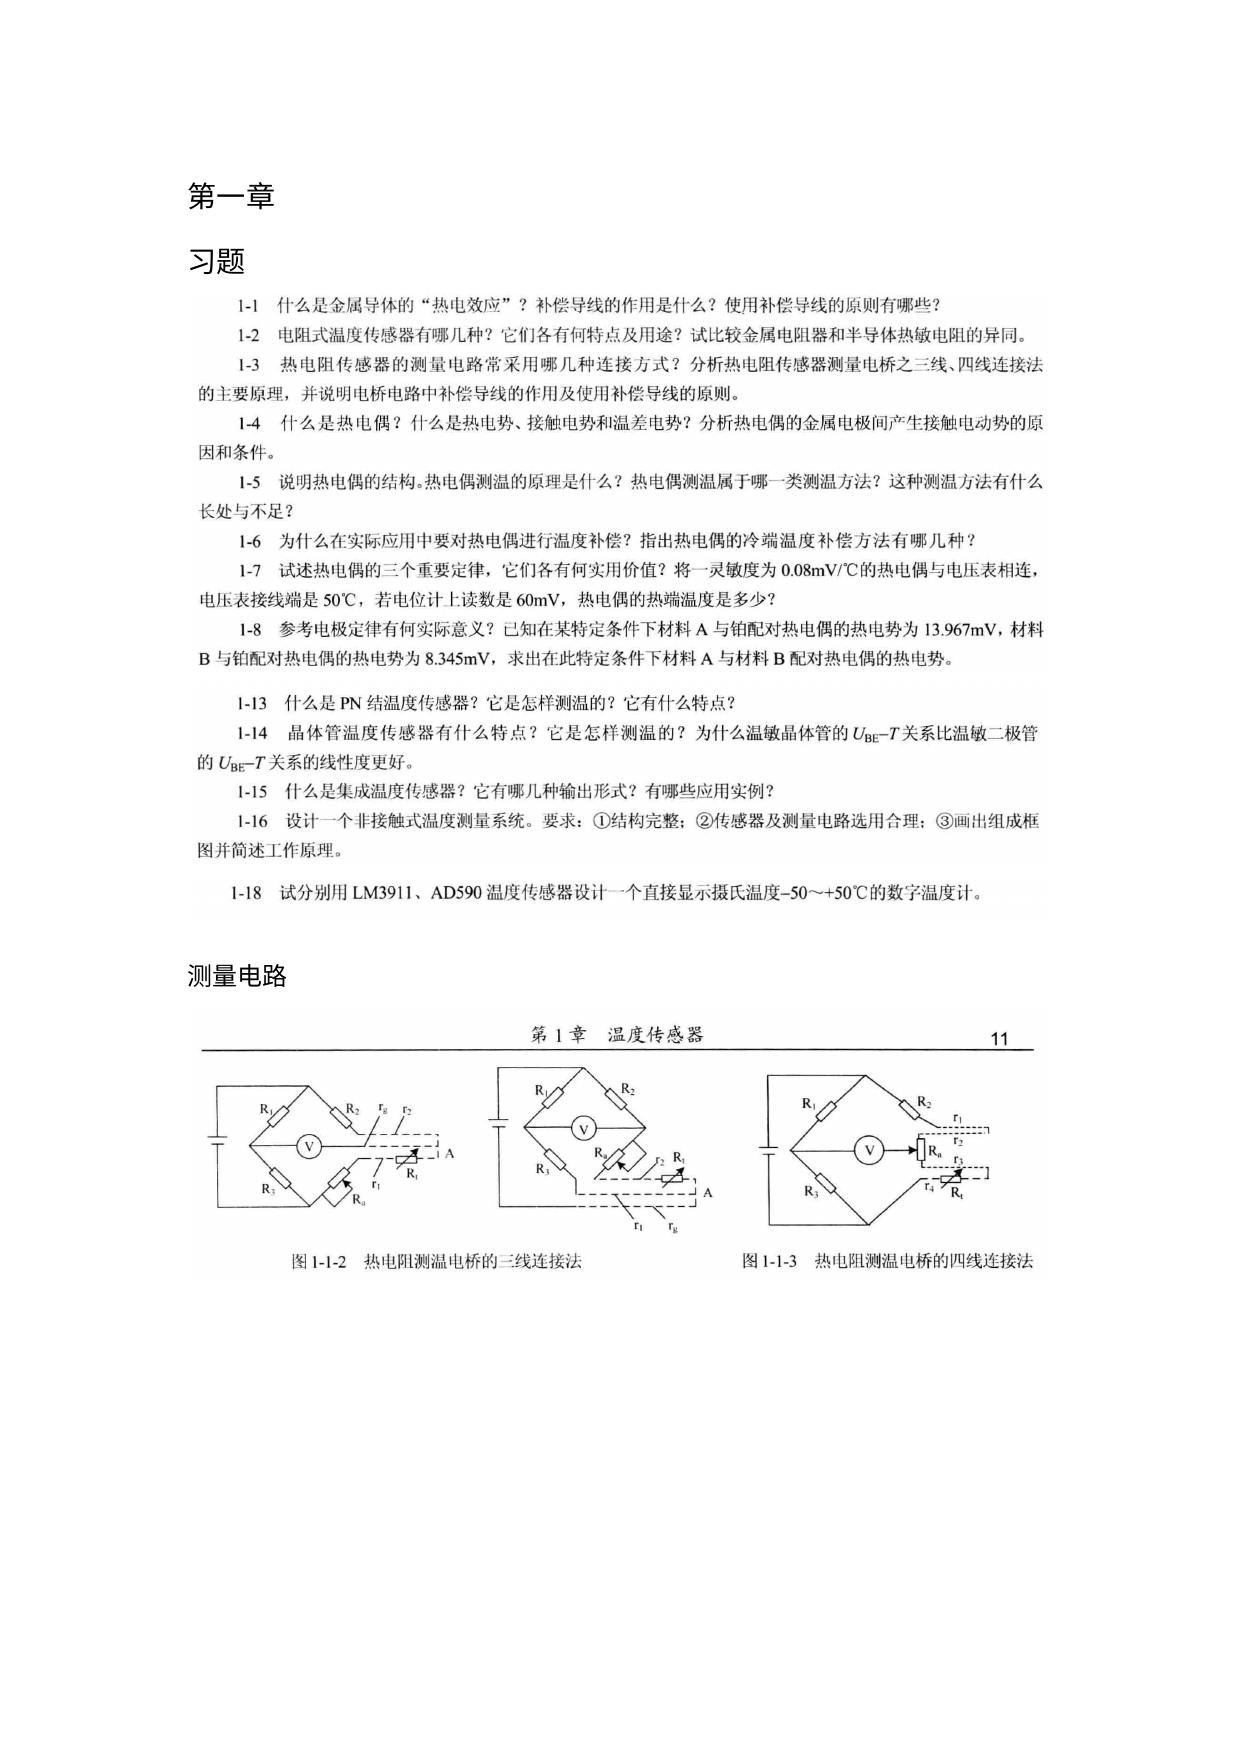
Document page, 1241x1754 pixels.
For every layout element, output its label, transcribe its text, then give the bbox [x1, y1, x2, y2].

picture [187, 877, 1053, 920]
text 第一章 [187, 162, 1053, 227]
picture [187, 682, 1053, 864]
picture [187, 292, 1053, 672]
text 测量电路 [187, 942, 1053, 1007]
picture [187, 1007, 1053, 1280]
text 习题 [187, 227, 1053, 292]
